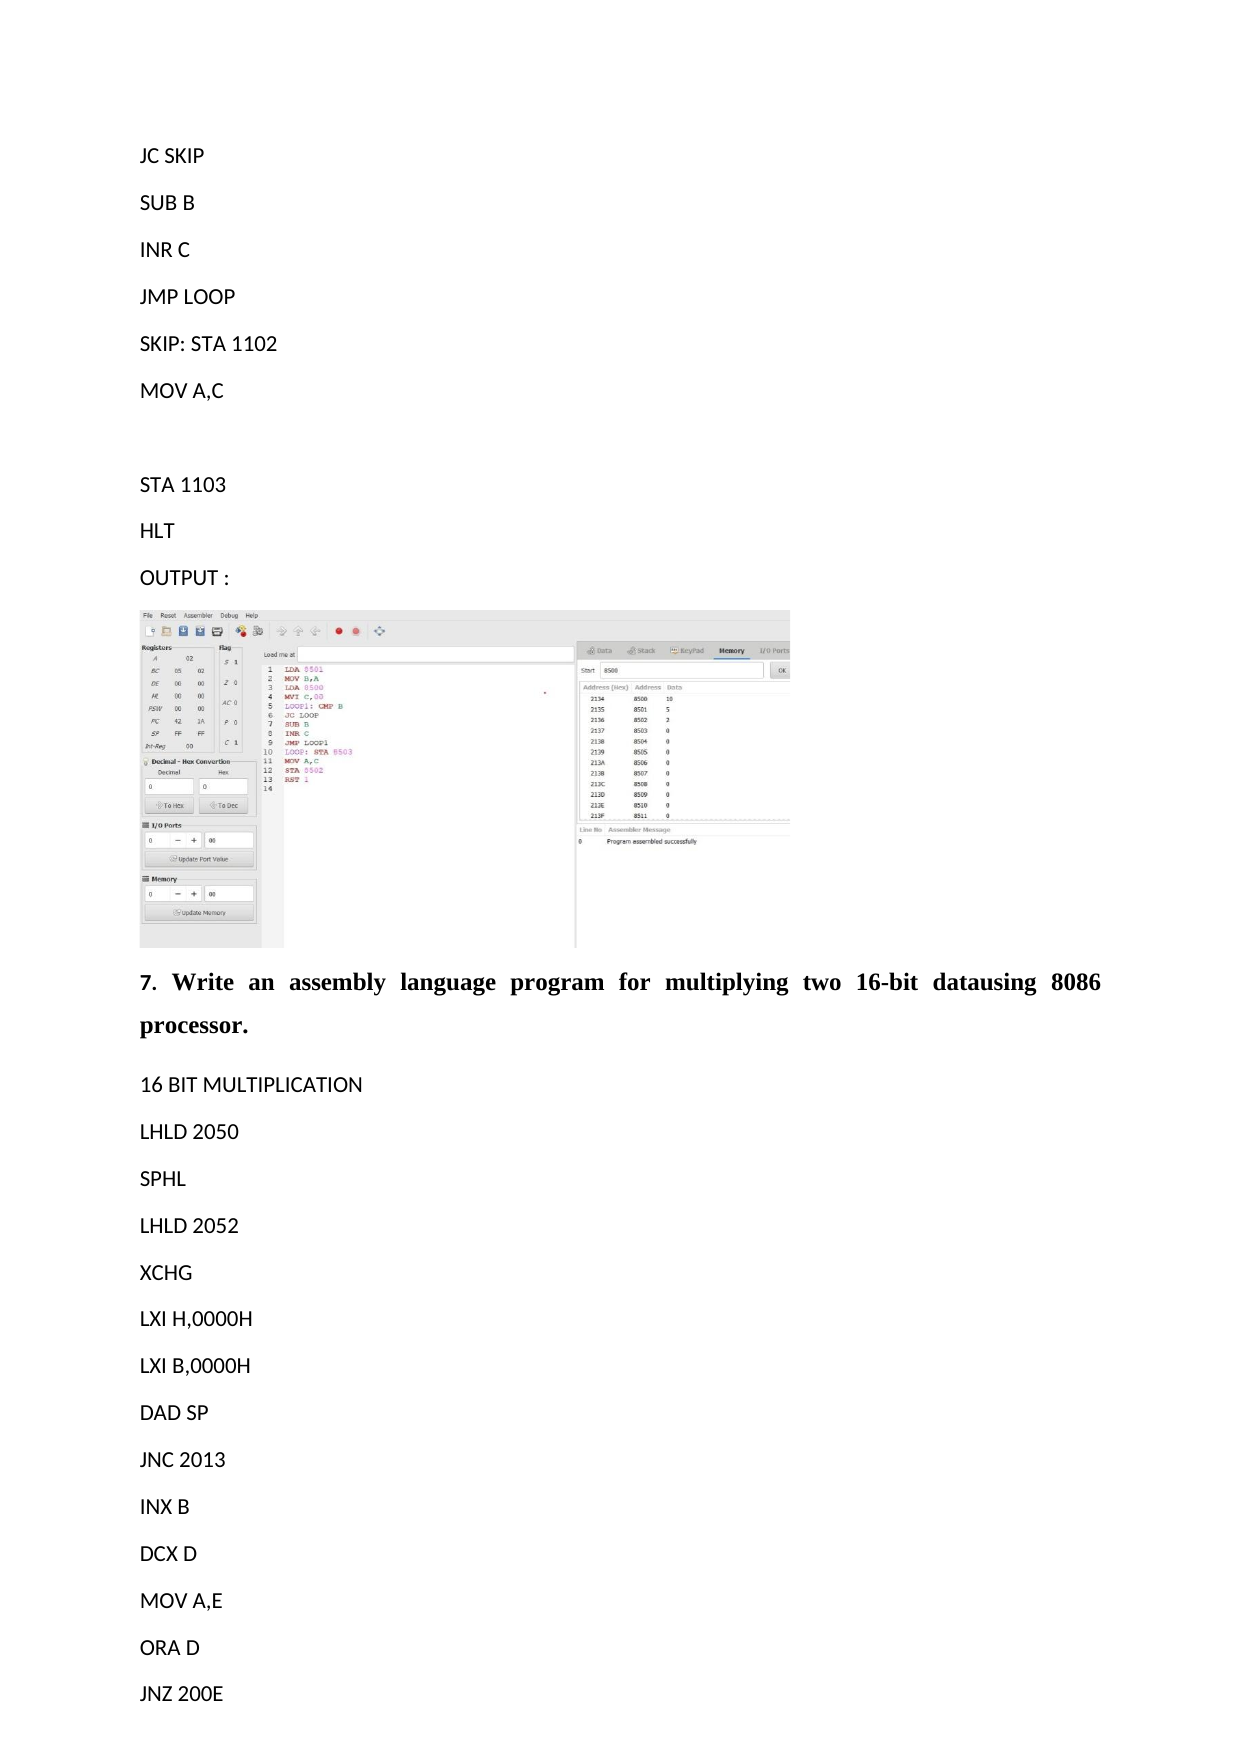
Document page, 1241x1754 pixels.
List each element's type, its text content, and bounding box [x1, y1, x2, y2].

text JC SKIP [139, 142, 1103, 170]
text STA 1103 [139, 470, 1103, 498]
text XCHG [139, 1258, 1103, 1286]
text OUTPUT : [139, 563, 1103, 592]
text INR C [139, 235, 1103, 263]
text ORA D [139, 1633, 1103, 1661]
text DCX D [139, 1539, 1103, 1567]
text LHLD 2052 [139, 1211, 1103, 1239]
text 16 BIT MULTIPLICATION [139, 1070, 1103, 1098]
text JMP LOOP [139, 282, 1103, 310]
text SKIP: STA 1102 [139, 329, 1103, 357]
text LHLD 2050 [139, 1117, 1103, 1145]
text SUB B [139, 188, 1103, 217]
text MOV A,E [139, 1586, 1103, 1614]
text JNC 2013 [139, 1445, 1103, 1473]
text MOV A,C [139, 376, 1103, 404]
text HLT [139, 517, 1103, 545]
text SPHL [139, 1164, 1103, 1192]
text LXI H,0000H [139, 1304, 1103, 1332]
text 7. Write an assembly language program for multiplying two 16-bit datausing 8086 processor. [139, 967, 1103, 1039]
text JNZ 200E [139, 1679, 1103, 1707]
text LXI B,0000H [139, 1351, 1103, 1379]
picture [139, 610, 791, 948]
text DAD SP [139, 1398, 1103, 1426]
text INX B [139, 1492, 1103, 1520]
